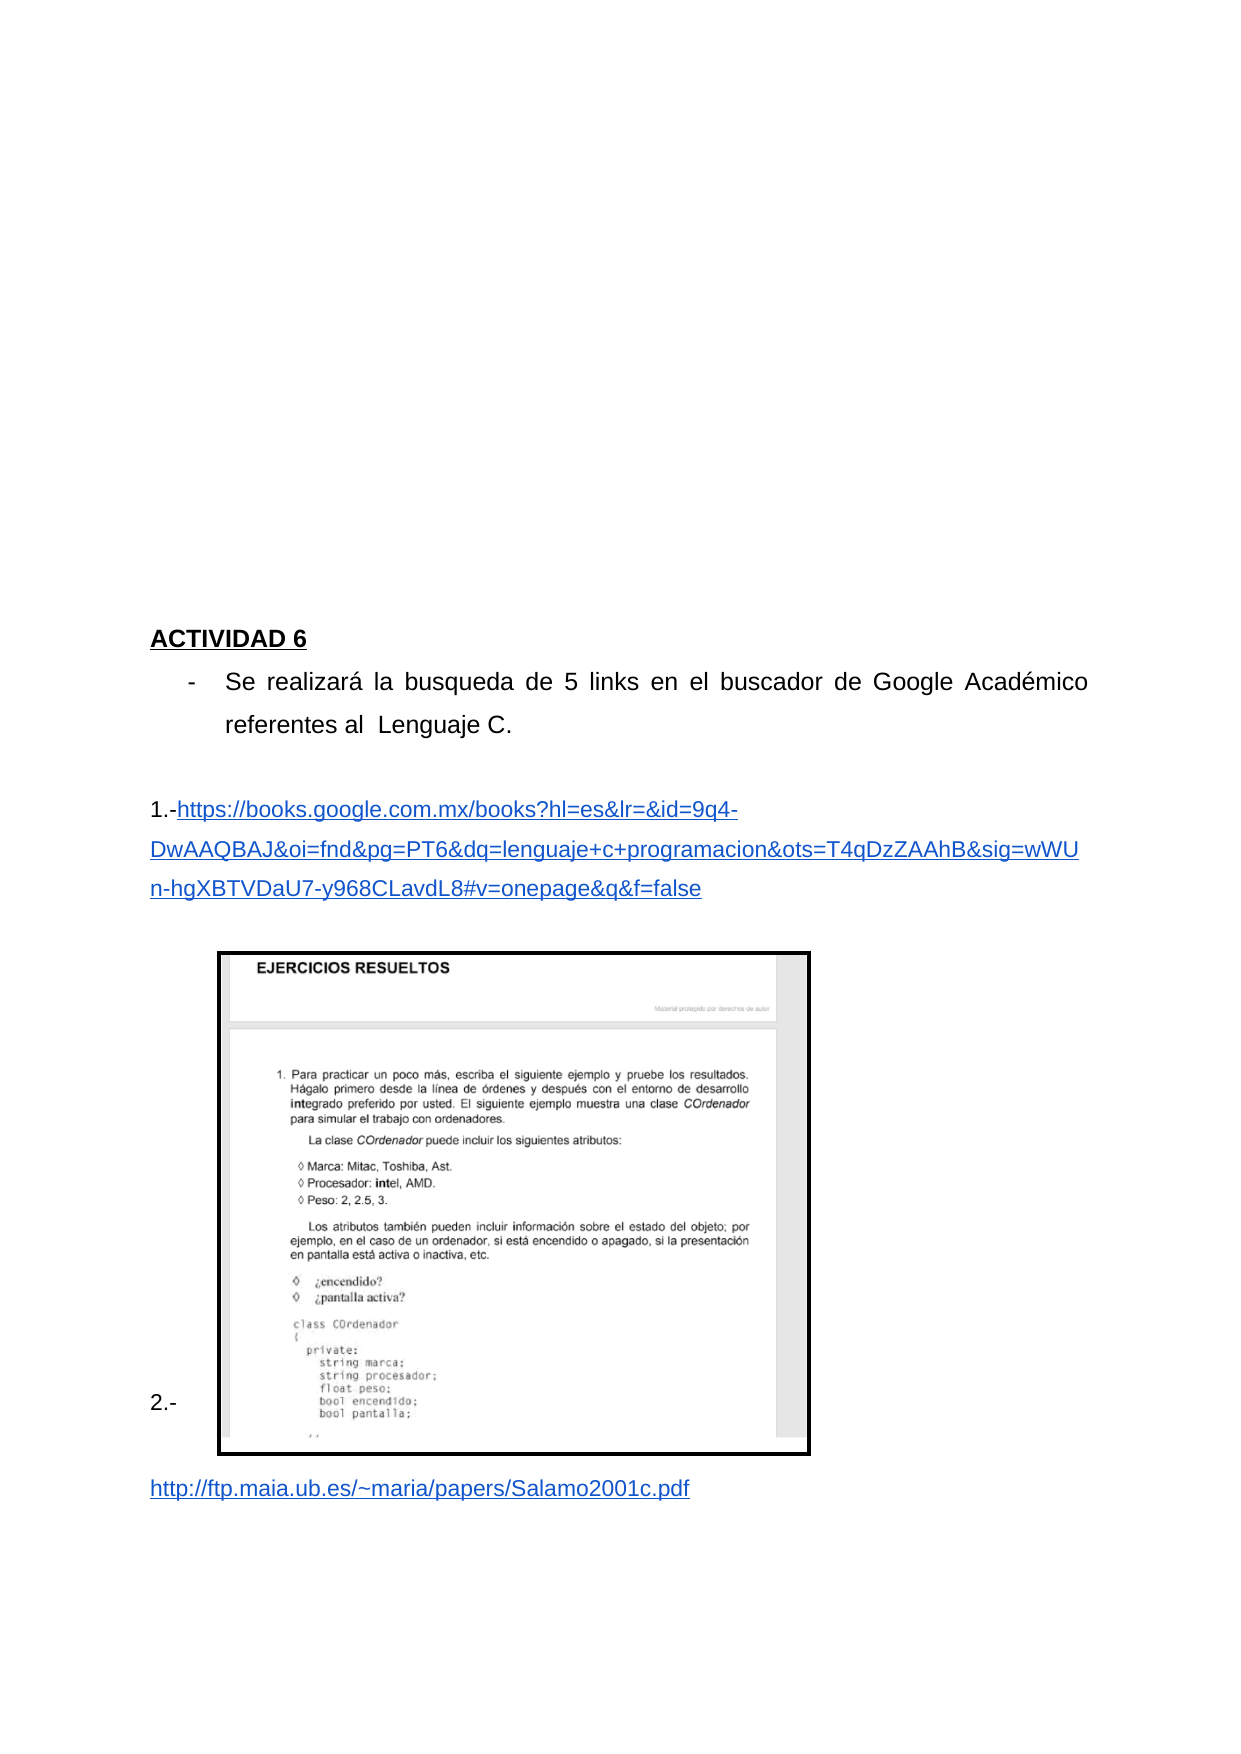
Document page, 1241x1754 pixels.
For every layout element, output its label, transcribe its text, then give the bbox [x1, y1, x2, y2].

text ACTIVIDAD 6 [150, 624, 1090, 652]
text 2.- http://ftp.maia.ub.es/~maria/papers/Salamo2001c.pdf [150, 1388, 1090, 1502]
list Se realizará la busqueda de 5 links en el buscador de Google Académico referentes al Lenguaje C. [187, 667, 1090, 739]
picture [221, 955, 807, 1452]
text 1.-https://books.google.com.mx/books?hl=es&lr=&id=9q4-DwAAQBAJ&oi=fnd&pg=PT6&dq=lenguaje+c+programacion&ots=T4qDzZAAhB&sig=wWUn-hgXBTVDaU7-y968CLavdL8#v=onepage&q&f=false [150, 796, 1090, 902]
